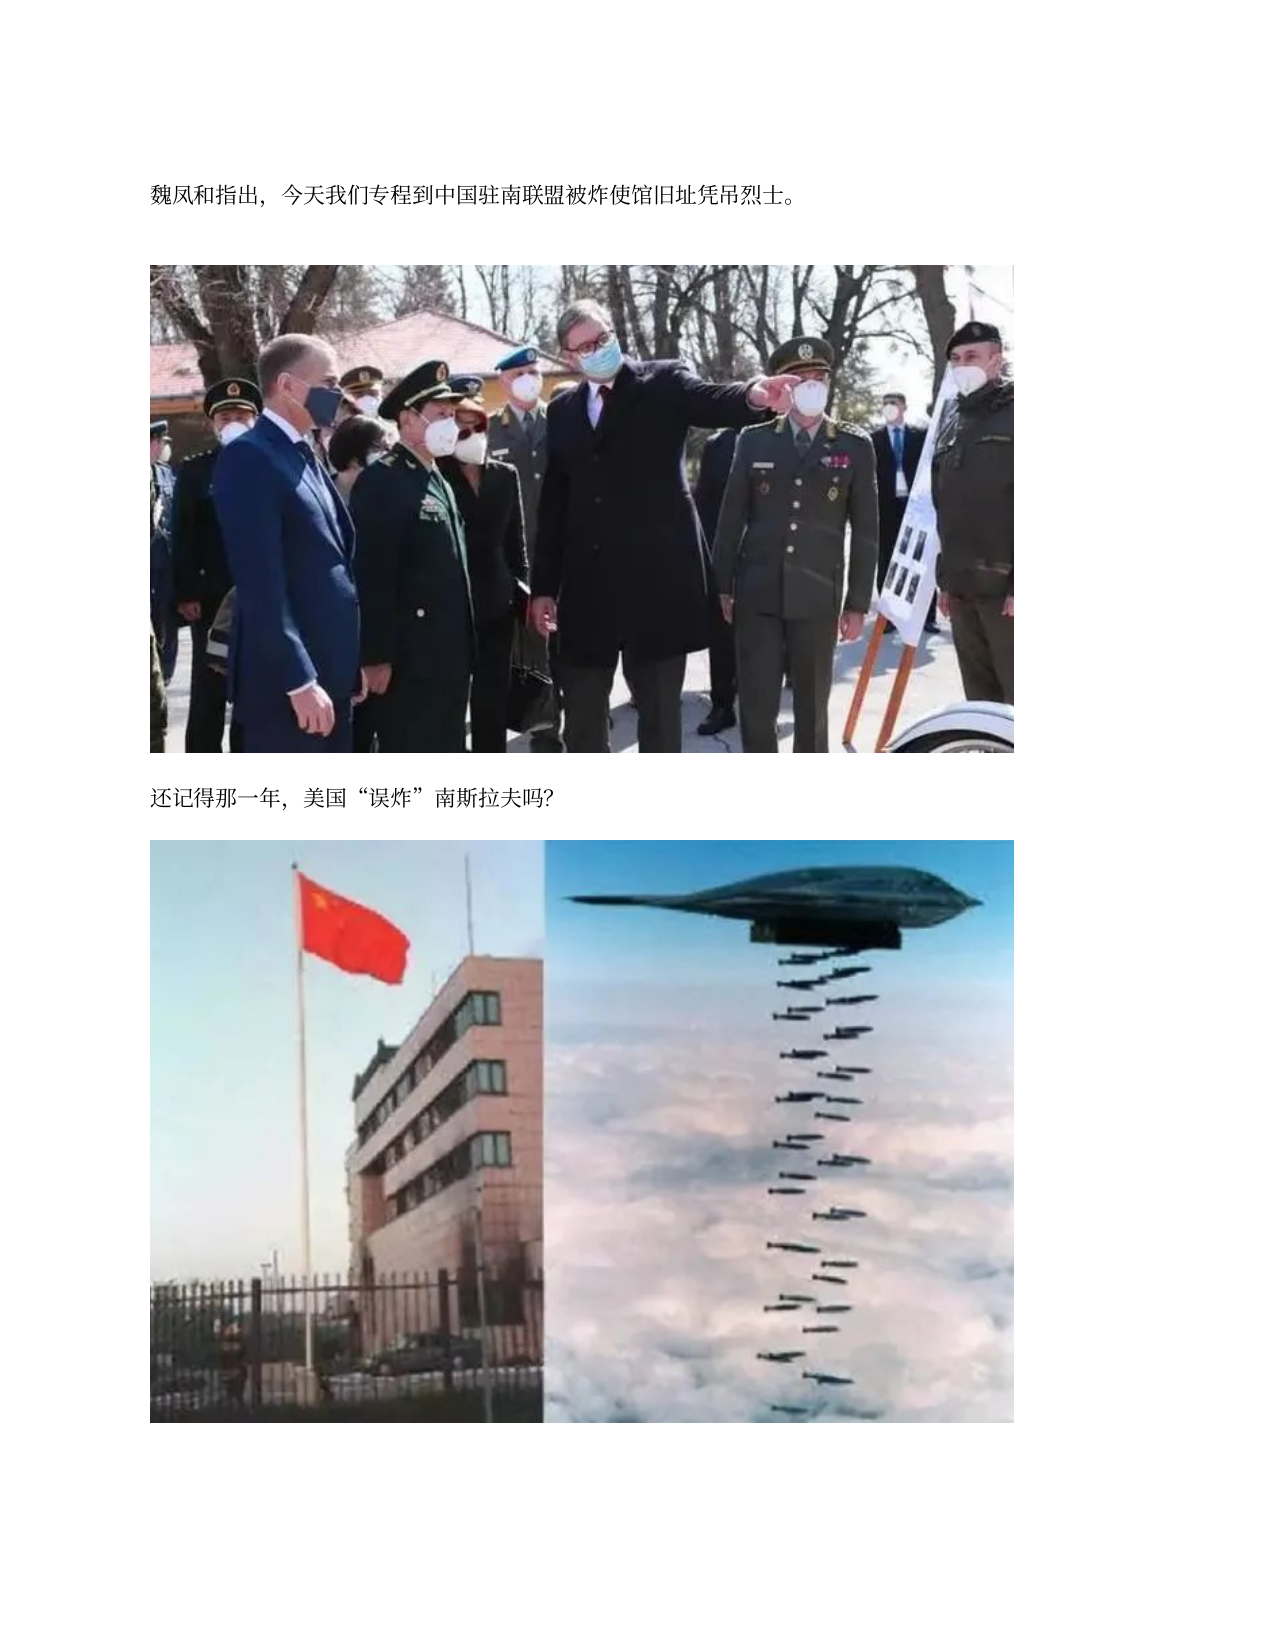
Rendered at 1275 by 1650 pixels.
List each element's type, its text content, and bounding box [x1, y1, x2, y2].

text 魏凤和指出，今天我们专程到中国驻南联盟被炸使馆旧址凭吊烈士。 [150, 178, 1125, 209]
picture [150, 840, 1014, 1423]
text 还记得那一年，美国“误炸”南斯拉夫吗？ [150, 781, 1125, 812]
picture [150, 265, 1014, 753]
